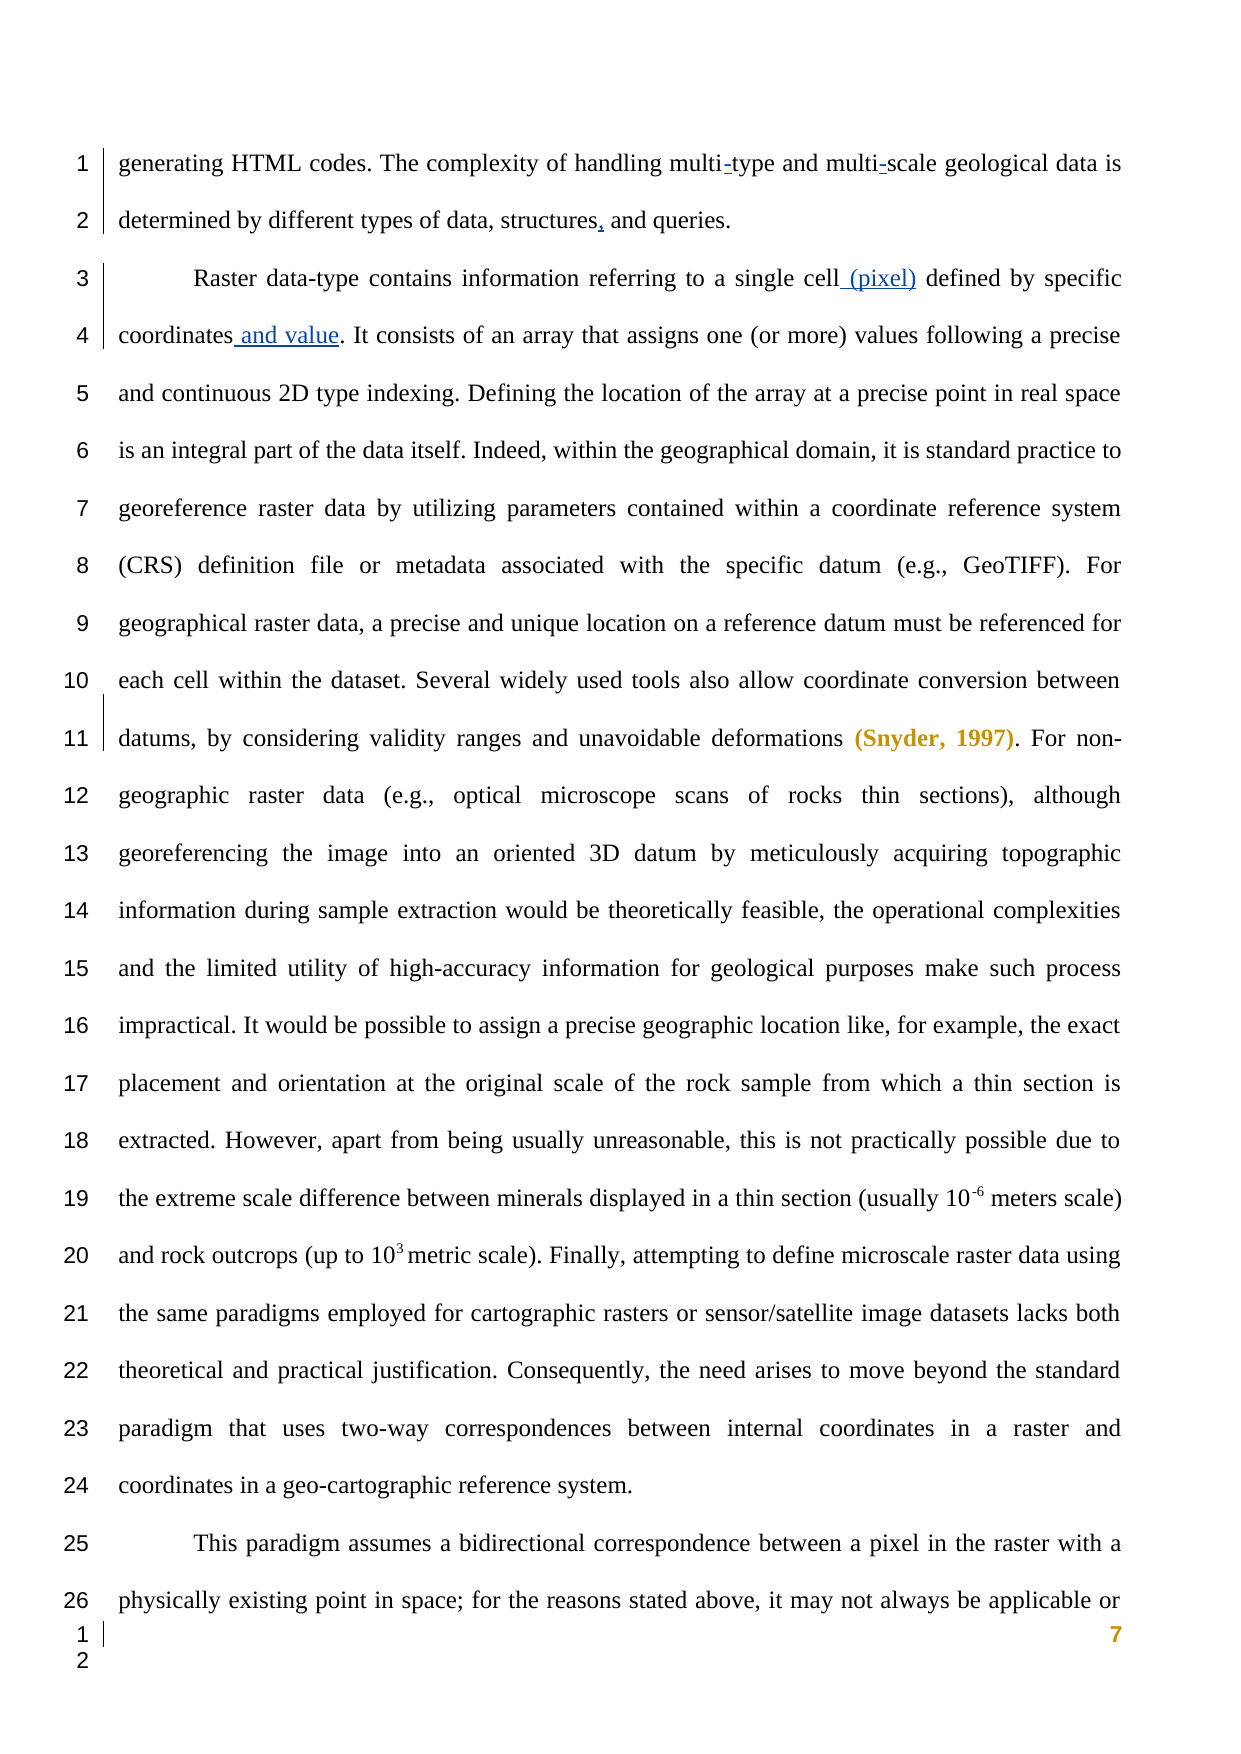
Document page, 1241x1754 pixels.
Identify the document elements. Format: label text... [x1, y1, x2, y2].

text Raster data-type contains information referring to a single cell defined by specific coordinates. It consists of an array that assigns one (or more) values following a precise and continuous 2D type indexing. Defining the location of the array at a precise point in real space is an integral part of the data itself. Indeed, within the geographical domain, it is standard practice to georeference raster data by utilizing parameters contained within a coordinate reference system (CRS) definition file or metadata associated with the specific datum (e.g., GeoTIFF). For geographical raster data, a precise and unique location on a reference datum must be referenced for each cell within the dataset. Several widely used tools also allow coordinate conversion between datums, by considering validity ranges and unavoidable deformations (Snyder, 1997). For non-geographic raster data (e.g., optical microscope scans of rocks thin sections), although georeferencing the image into an oriented 3D datum by meticulously acquiring topographic information during sample extraction would be theoretically feasible, the operational complexities and the limited utility of high-accuracy information for geological purposes make such process impractical. It would be possible to assign a precise geographic location like, for example, the exact placement and orientation at the original scale of the rock sample from which a thin section is extracted. However, apart from being usually unreasonable, this is not practically possible due to the extreme scale difference between minerals displayed in a thin section (usually 10-6 meters scale) and rock outcrops (up to 103 metric scale). Finally, attempting to define microscale raster data using the same paradigms employed for cartographic rasters or sensor/satellite image datasets lacks both theoretical and practical justification. Consequently, the need arises to move beyond the standard paradigm that uses two-way correspondences between internal coordinates in a raster and coordinates in a geo-cartographic reference system. [118, 263, 1122, 1499]
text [118, 1528, 1122, 1614]
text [118, 148, 1122, 234]
